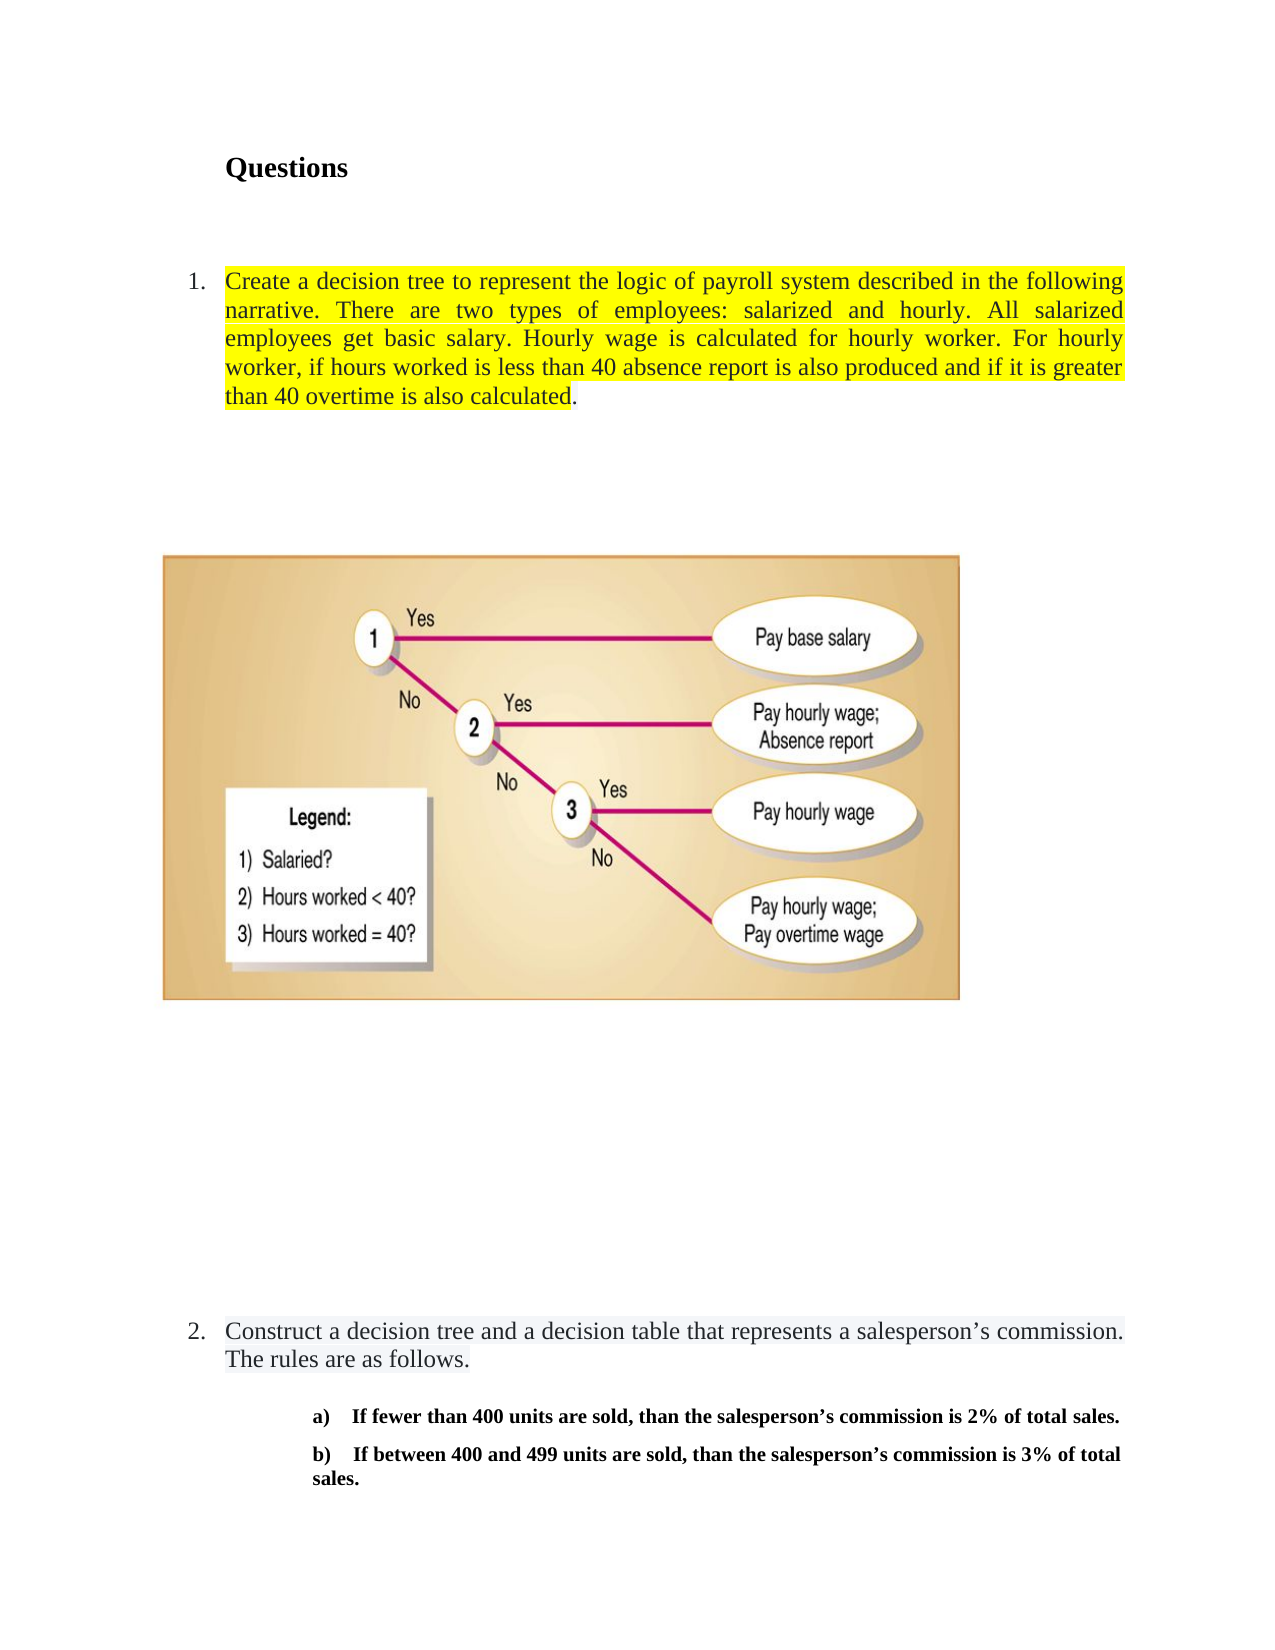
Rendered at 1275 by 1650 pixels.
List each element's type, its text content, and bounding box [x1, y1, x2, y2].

list a) If fewer than 400 units are sold, than the salesperson’s commission is 2% of total sales. [312, 1402, 1125, 1429]
list Create a decision tree to represent the logic of payroll system described in the following narrative. There are two types of employees: salarized and hourly. All salarized employees get basic salary. Hourly wage is calculated for hourly worker. For hourly worker, if hours worked is less than 40 absence report is also produced and if it is greater than 40 overtime is also calculated. [187, 266, 1125, 410]
picture [150, 527, 988, 1027]
list Questions [225, 150, 1125, 183]
list Construct a decision tree and a decision table that represents a salesperson’s commission. The rules are as follows. [187, 1316, 1125, 1373]
list b) If between 400 and 499 units are sold, than the salesperson’s commission is 3% of total sales. [312, 1442, 1125, 1490]
